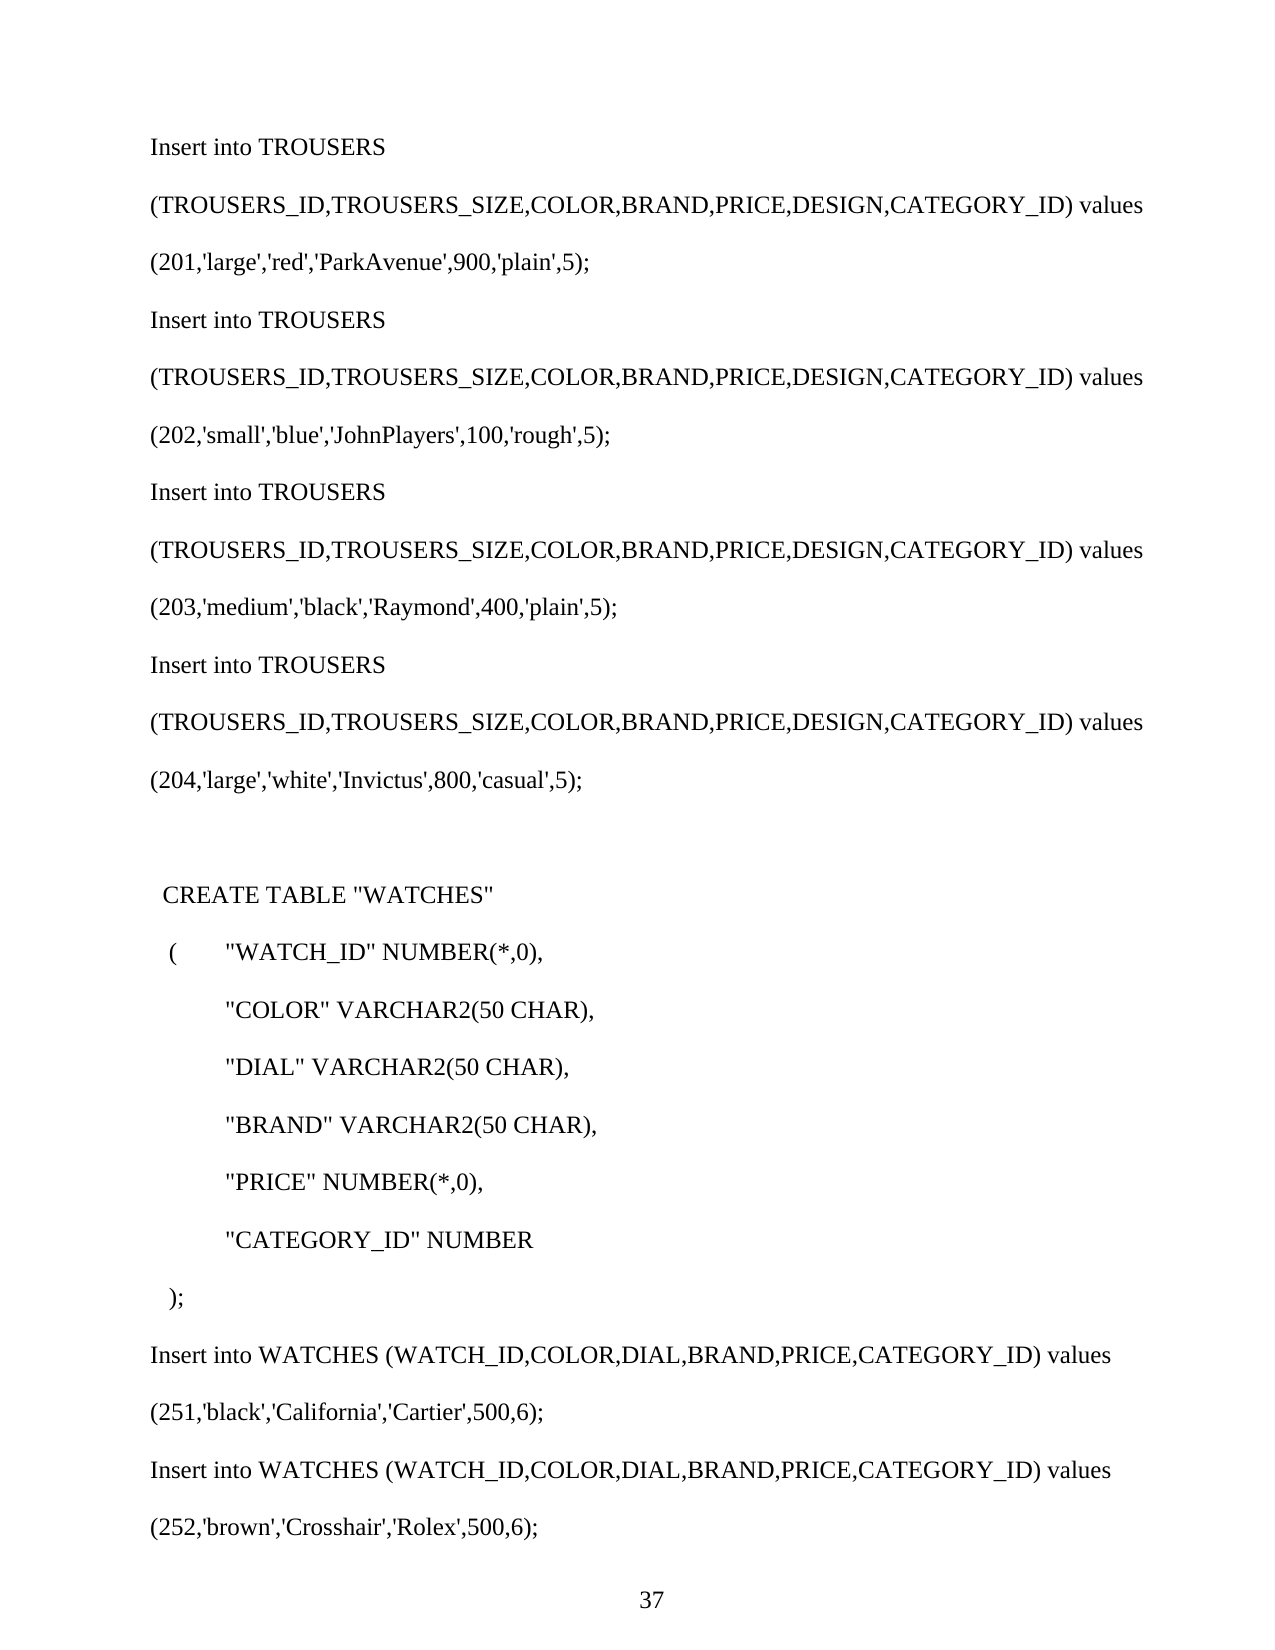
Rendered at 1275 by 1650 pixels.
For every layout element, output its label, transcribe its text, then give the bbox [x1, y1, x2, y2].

text "BRAND" VARCHAR2(50 CHAR), [150, 1110, 1153, 1139]
text "DIAL" VARCHAR2(50 CHAR), [150, 1052, 1153, 1081]
text Insert into TROUSERS (TROUSERS_ID,TROUSERS_SIZE,COLOR,BRAND,PRICE,DESIGN,CATEGORY_ID) values (204,'large','white','Invictus',800,'casual',5); [150, 650, 1153, 794]
text ( "WATCH_ID" NUMBER(*,0), [150, 937, 1153, 966]
text Insert into WATCHES (WATCH_ID,COLOR,DIAL,BRAND,PRICE,CATEGORY_ID) values (252,'brown','Crosshair','Rolex',500,6); [150, 1455, 1153, 1541]
text Insert into TROUSERS (TROUSERS_ID,TROUSERS_SIZE,COLOR,BRAND,PRICE,DESIGN,CATEGORY_ID) values (202,'small','blue','JohnPlayers',100,'rough',5); [150, 305, 1153, 449]
text Insert into TROUSERS (TROUSERS_ID,TROUSERS_SIZE,COLOR,BRAND,PRICE,DESIGN,CATEGORY_ID) values (201,'large','red','ParkAvenue',900,'plain',5); [150, 132, 1153, 276]
text Insert into TROUSERS (TROUSERS_ID,TROUSERS_SIZE,COLOR,BRAND,PRICE,DESIGN,CATEGORY_ID) values (203,'medium','black','Raymond',400,'plain',5); [150, 477, 1153, 621]
text "CATEGORY_ID" NUMBER [150, 1225, 1153, 1254]
text Insert into WATCHES (WATCH_ID,COLOR,DIAL,BRAND,PRICE,CATEGORY_ID) values (251,'black','California','Cartier',500,6); [150, 1340, 1153, 1426]
text ); [150, 1282, 1153, 1311]
text "PRICE" NUMBER(*,0), [150, 1167, 1153, 1196]
text "COLOR" VARCHAR2(50 CHAR), [150, 995, 1153, 1024]
text CREATE TABLE "WATCHES" [150, 880, 1153, 909]
